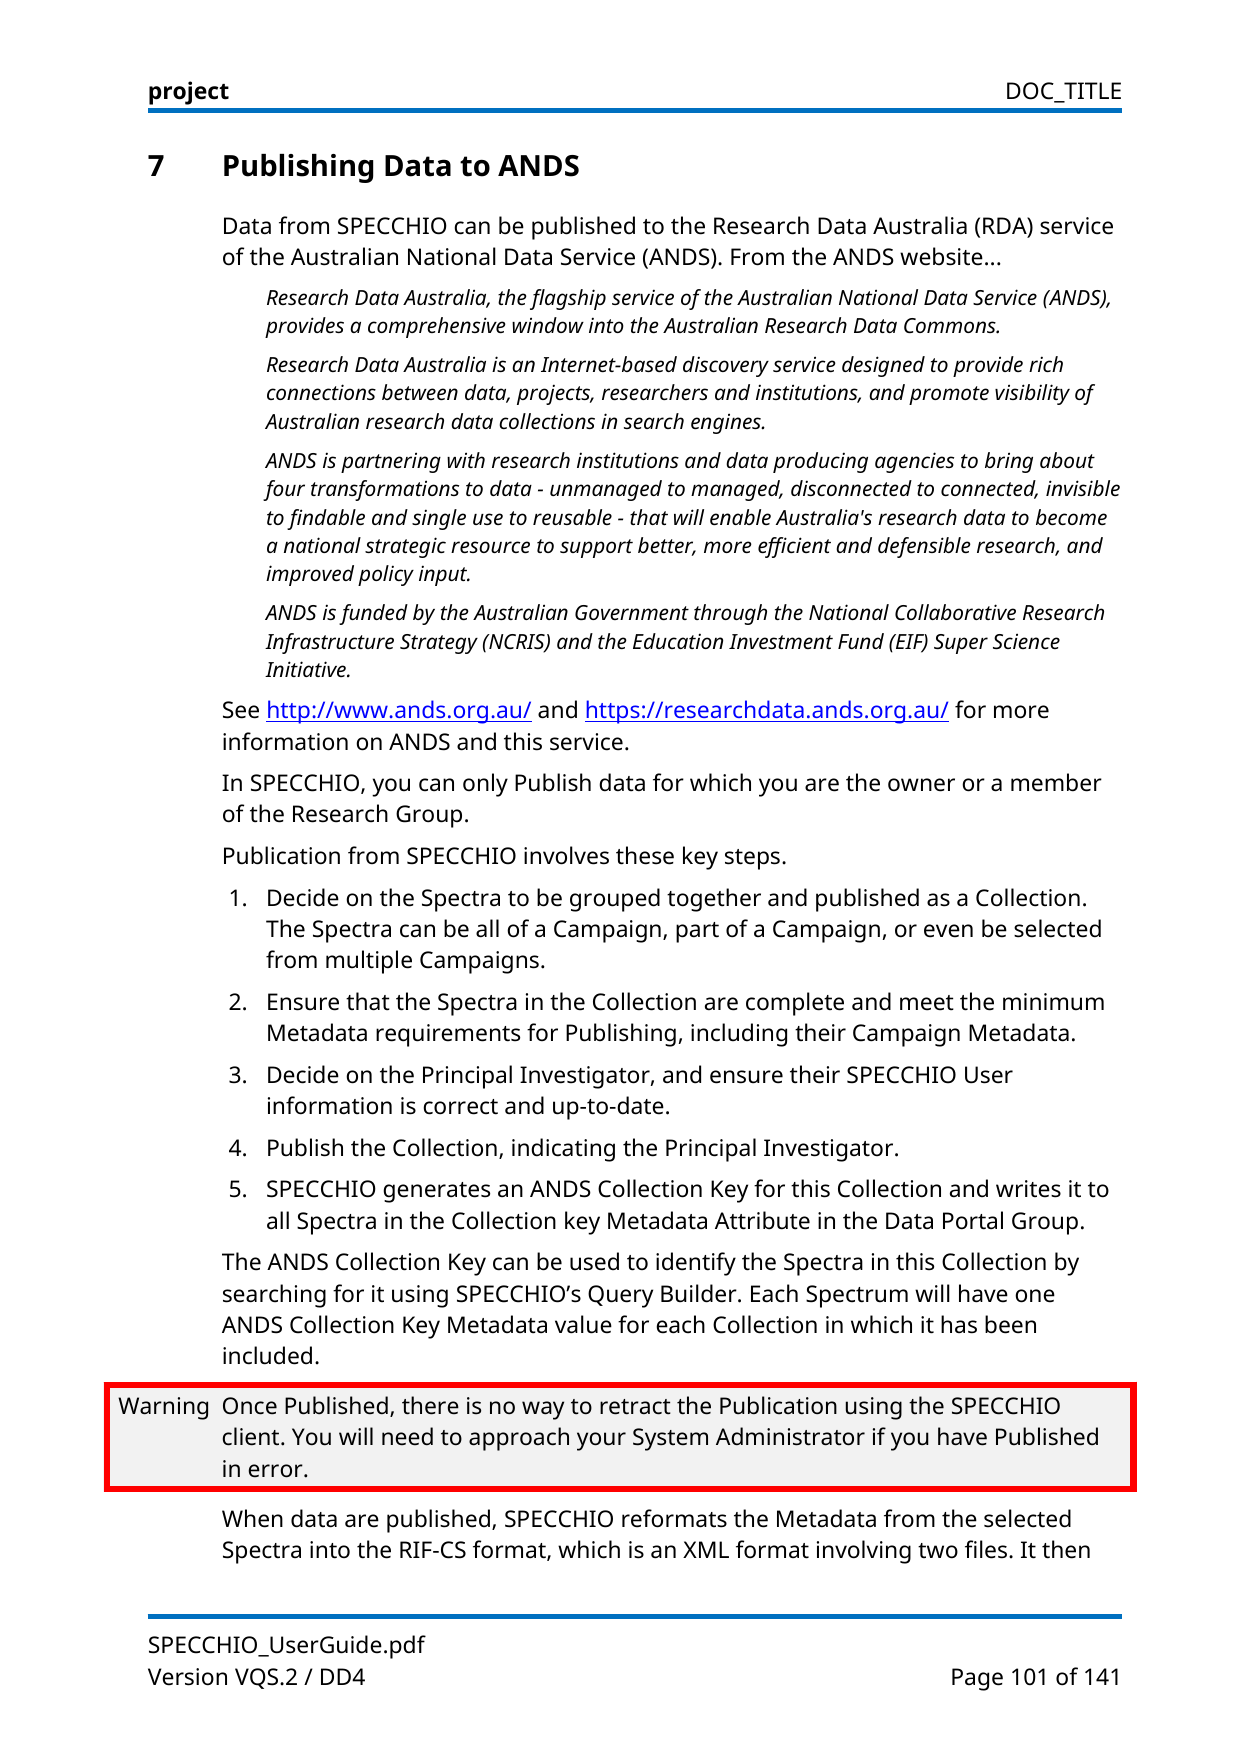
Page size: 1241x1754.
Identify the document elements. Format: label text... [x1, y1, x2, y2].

text Research Data Australia is an Internet-based discovery service designed to provide rich connections between data, projects, researchers and institutions, and promote visibility of Australian research data collections in search engines. [266, 350, 1122, 435]
text See http://www.ands.org.au/ and https://researchdata.ands.org.au/ for more information on ANDS and this service. [222, 694, 1122, 757]
text Publish the Collection, indicating the Principal Investigator. [228, 1132, 1122, 1163]
text The ANDS Collection Key can be used to identify the Spectra in this Collection by searching for it using SPECCHIO’s Query Builder. Each Spectrum will have one ANDS Collection Key Metadata value for each Collection in which it has been included. [222, 1246, 1122, 1371]
text Decide on the Principal Investigator, and ensure their SPECCHIO User information is correct and up-to-date. [228, 1059, 1122, 1121]
text SPECCHIO generates an ANDS Collection Key for this Collection and writes it to all Spectra in the Collection key Metadata Attribute in the Data Portal Group. [228, 1173, 1122, 1236]
text ANDS is funded by the Australian Government through the National Collaborative Research Infrastructure Strategy (NCRIS) and the Education Investment Fund (EIF) Super Science Initiative. [266, 598, 1122, 684]
text ANDS is partnering with research institutions and data producing agencies to bring about four transformations to data - unmanaged to managed, disconnected to connected, invisible to findable and single use to reusable - that will enable Australia's research data to become a national strategic resource to support better, more efficient and defensible research, and improved policy input. [266, 446, 1122, 588]
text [222, 1502, 1122, 1565]
text Decide on the Spectra to be grouped together and published as a Collection. The Spectra can be all of a Campaign, part of a Campaign, or even be selected from multiple Campaigns. [228, 882, 1122, 975]
text Research Data Australia, the flagship service of the Australian National Data Service (ANDS), provides a comprehensive window into the Australian Research Data Commons. [266, 283, 1122, 340]
text Data from SPECCHIO can be published to the Research Data Australia (RDA) service of the Australian National Data Service (ANDS). From the ANDS website... [222, 210, 1122, 272]
subtitle Publishing Data to ANDS [148, 145, 1122, 185]
text Ensure that the Spectra in the Collection are complete and meet the minimum Metadata requirements for Publishing, including their Campaign Metadata. [228, 986, 1122, 1048]
text Warning Once Published, there is no way to retract the Publication using the SPECCHIO client. You will need to approach your System Administrator if you have Published in error. [110, 1388, 1130, 1486]
text In SPECCHIO, you can only Publish data for which you are the owner or a member of the Research Group. [222, 767, 1122, 829]
text Publication from SPECCHIO involves these key steps. [222, 840, 1122, 871]
